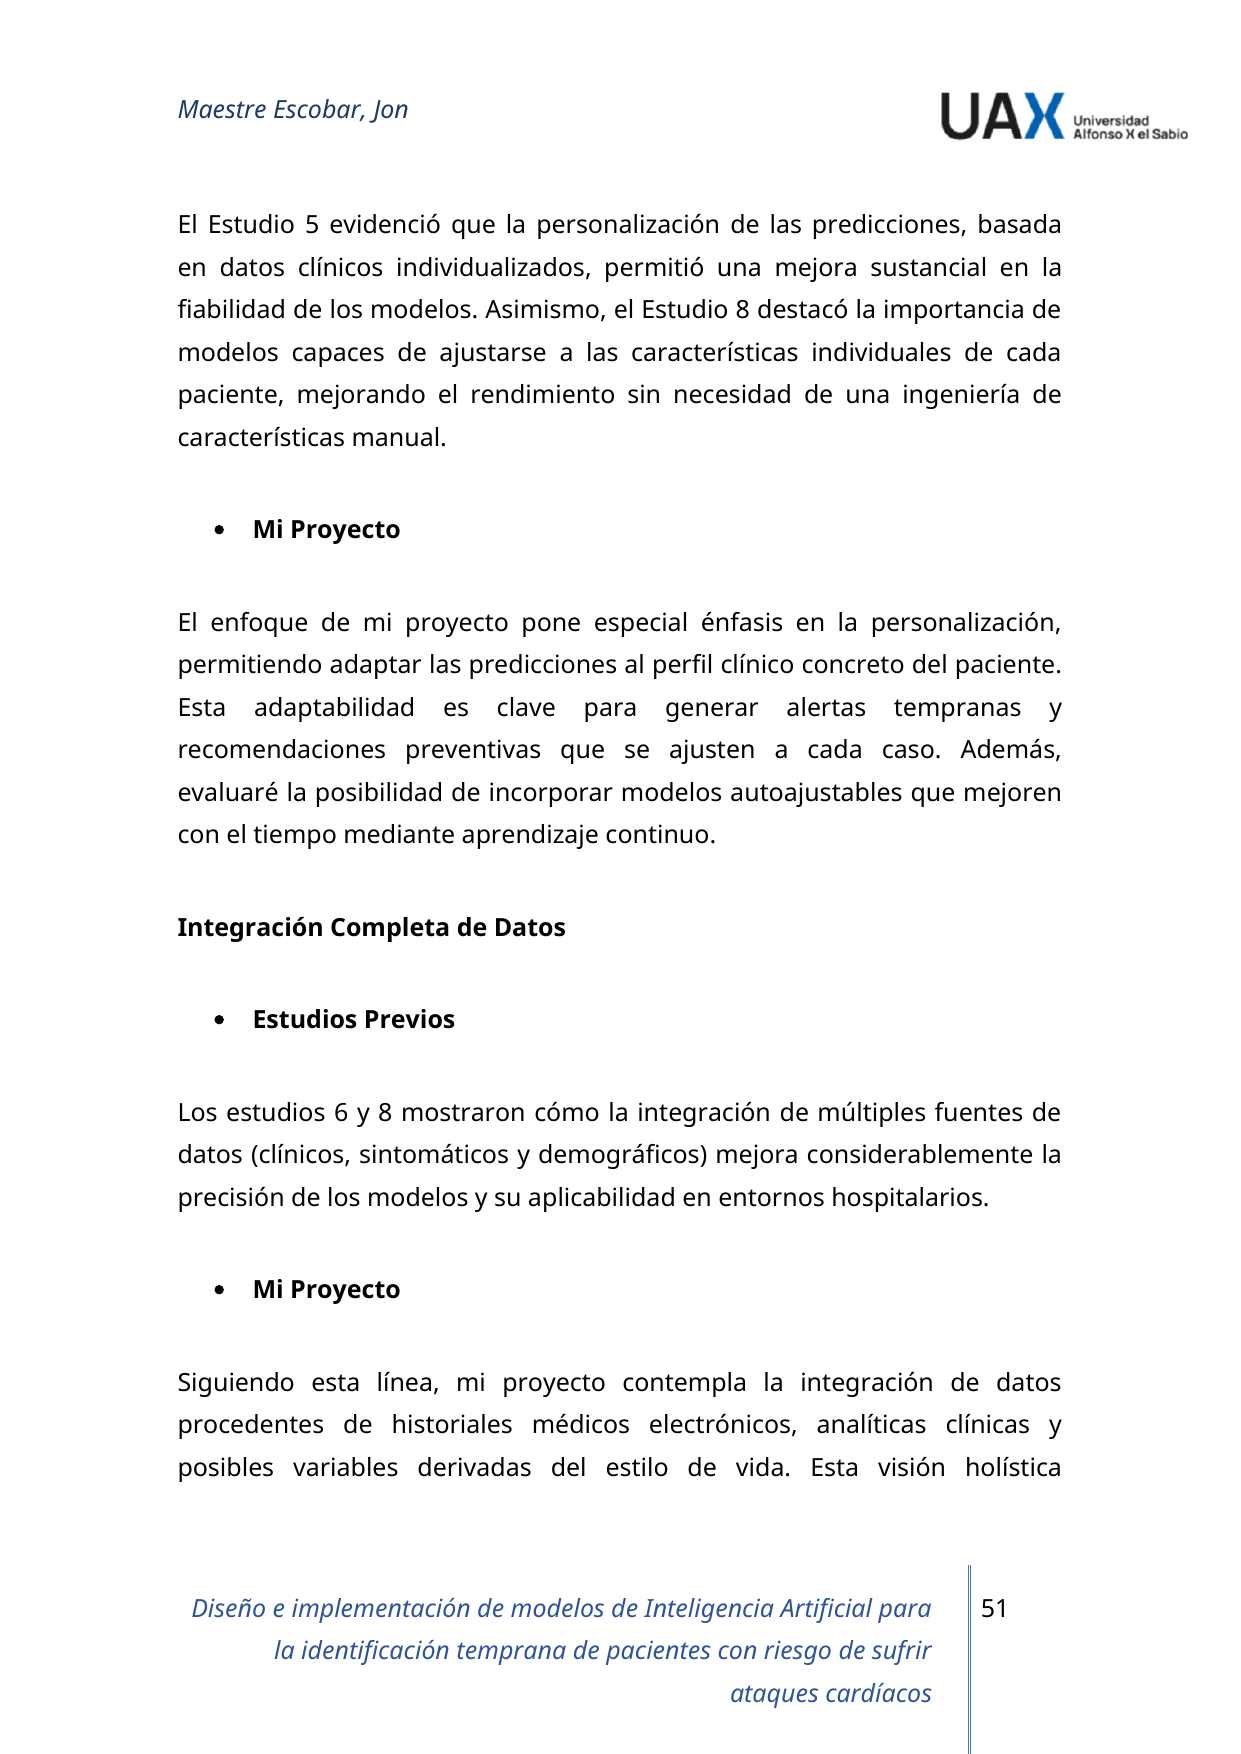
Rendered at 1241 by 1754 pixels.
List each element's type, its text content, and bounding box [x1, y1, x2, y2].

text El enfoque de mi proyecto pone especial énfasis en la personalización, permitiendo adaptar las predicciones al perfil clínico concreto del paciente. Esta adaptabilidad es clave para generar alertas tempranas y recomendaciones preventivas que se ajusten a cada caso. Además, evaluaré la posibilidad de incorporar modelos autoajustables que mejoren con el tiempo mediante aprendizaje continuo. [177, 604, 1063, 851]
text Integración Completa de Datos [177, 909, 1063, 943]
text Los estudios 6 y 8 mostraron cómo la integración de múltiples fuentes de datos (clínicos, sintomáticos y demográficos) mejora considerablemente la precisión de los modelos y su aplicabilidad en entornos hospitalarios. [177, 1094, 1063, 1213]
text El Estudio 5 evidenció que la personalización de las predicciones, basada en datos clínicos individualizados, permitió una mejora sustancial en la fiabilidad de los modelos. Asimismo, el Estudio 8 destacó la importancia de modelos capaces de ajustarse a las características individuales de cada paciente, mejorando el rendimiento sin necesidad de una ingeniería de características manual. [177, 207, 1063, 453]
picture [940, 89, 1192, 144]
list Mi Proyecto [215, 512, 1063, 546]
list Estudios Previos [215, 1002, 1063, 1036]
list Mi Proyecto [215, 1272, 1063, 1306]
